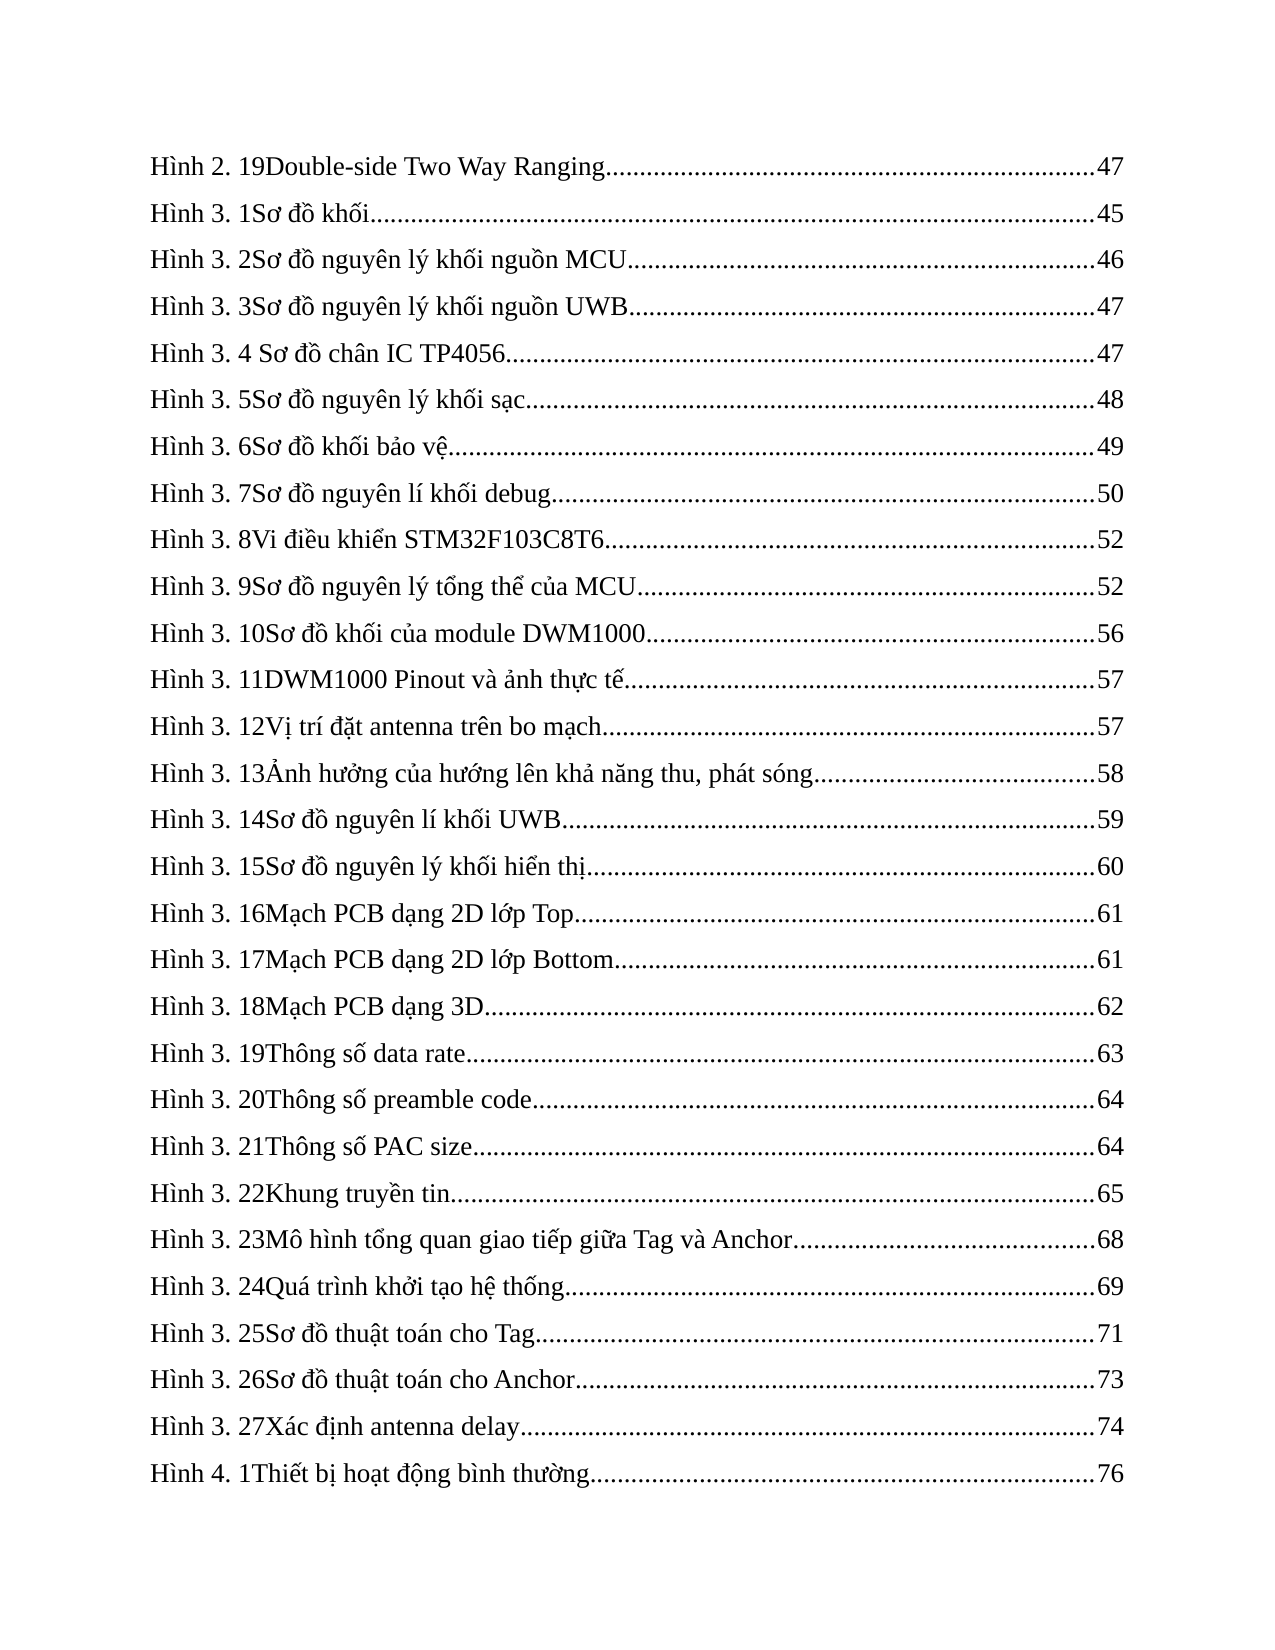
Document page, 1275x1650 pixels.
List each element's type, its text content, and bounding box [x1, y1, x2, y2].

text Hình 3. 3Sơ đồ nguyên lý khối nguồn UWB 47 [150, 290, 1125, 321]
text Hình 3. 27Xác định antenna delay 74 [150, 1410, 1125, 1441]
text Hình 2. 19Double-side Two Way Ranging 47 [150, 150, 1125, 181]
text Hình 3. 8Vi điều khiển STM32F103C8T6 52 [150, 523, 1125, 554]
text Hình 3. 1Sơ đồ khối 45 [150, 197, 1125, 228]
text Hình 3. 13Ảnh hưởng của hướng lên khả năng thu, phát sóng 58 [150, 757, 1125, 788]
text Hình 3. 18Mạch PCB dạng 3D 62 [150, 990, 1125, 1021]
text Hình 3. 23Mô hình tổng quan giao tiếp giữa Tag và Anchor 68 [150, 1223, 1125, 1254]
text Hình 4. 1Thiết bị hoạt động bình thường 76 [150, 1457, 1125, 1488]
text Hình 3. 4 Sơ đồ chân IC TP4056 47 [150, 337, 1125, 368]
text Hình 3. 26Sơ đồ thuật toán cho Anchor 73 [150, 1363, 1125, 1394]
text Hình 3. 17Mạch PCB dạng 2D lớp Bottom 61 [150, 943, 1125, 974]
text Hình 3. 6Sơ đồ khối bảo vệ 49 [150, 430, 1125, 461]
text Hình 3. 21Thông số PAC size 64 [150, 1130, 1125, 1161]
text Hình 3. 11DWM1000 Pinout và ảnh thực tế 57 [150, 663, 1125, 694]
text Hình 3. 25Sơ đồ thuật toán cho Tag 71 [150, 1317, 1125, 1348]
text Hình 3. 12Vị trí đặt antenna trên bo mạch 57 [150, 710, 1125, 741]
text Hình 3. 2Sơ đồ nguyên lý khối nguồn MCU 46 [150, 243, 1125, 274]
text Hình 3. 10Sơ đồ khối của module DWM1000 56 [150, 617, 1125, 648]
text Hình 3. 15Sơ đồ nguyên lý khối hiển thị 60 [150, 850, 1125, 881]
text Hình 3. 19Thông số data rate 63 [150, 1037, 1125, 1068]
text Hình 3. 24Quá trình khởi tạo hệ thống 69 [150, 1270, 1125, 1301]
text Hình 3. 5Sơ đồ nguyên lý khối sạc 48 [150, 383, 1125, 414]
text Hình 3. 20Thông số preamble code 64 [150, 1083, 1125, 1114]
text Hình 3. 14Sơ đồ nguyên lí khối UWB 59 [150, 803, 1125, 834]
text Hình 3. 7Sơ đồ nguyên lí khối debug 50 [150, 477, 1125, 508]
text Hình 3. 22Khung truyền tin 65 [150, 1177, 1125, 1208]
text Hình 3. 16Mạch PCB dạng 2D lớp Top 61 [150, 897, 1125, 928]
text Hình 3. 9Sơ đồ nguyên lý tổng thể của MCU 52 [150, 570, 1125, 601]
